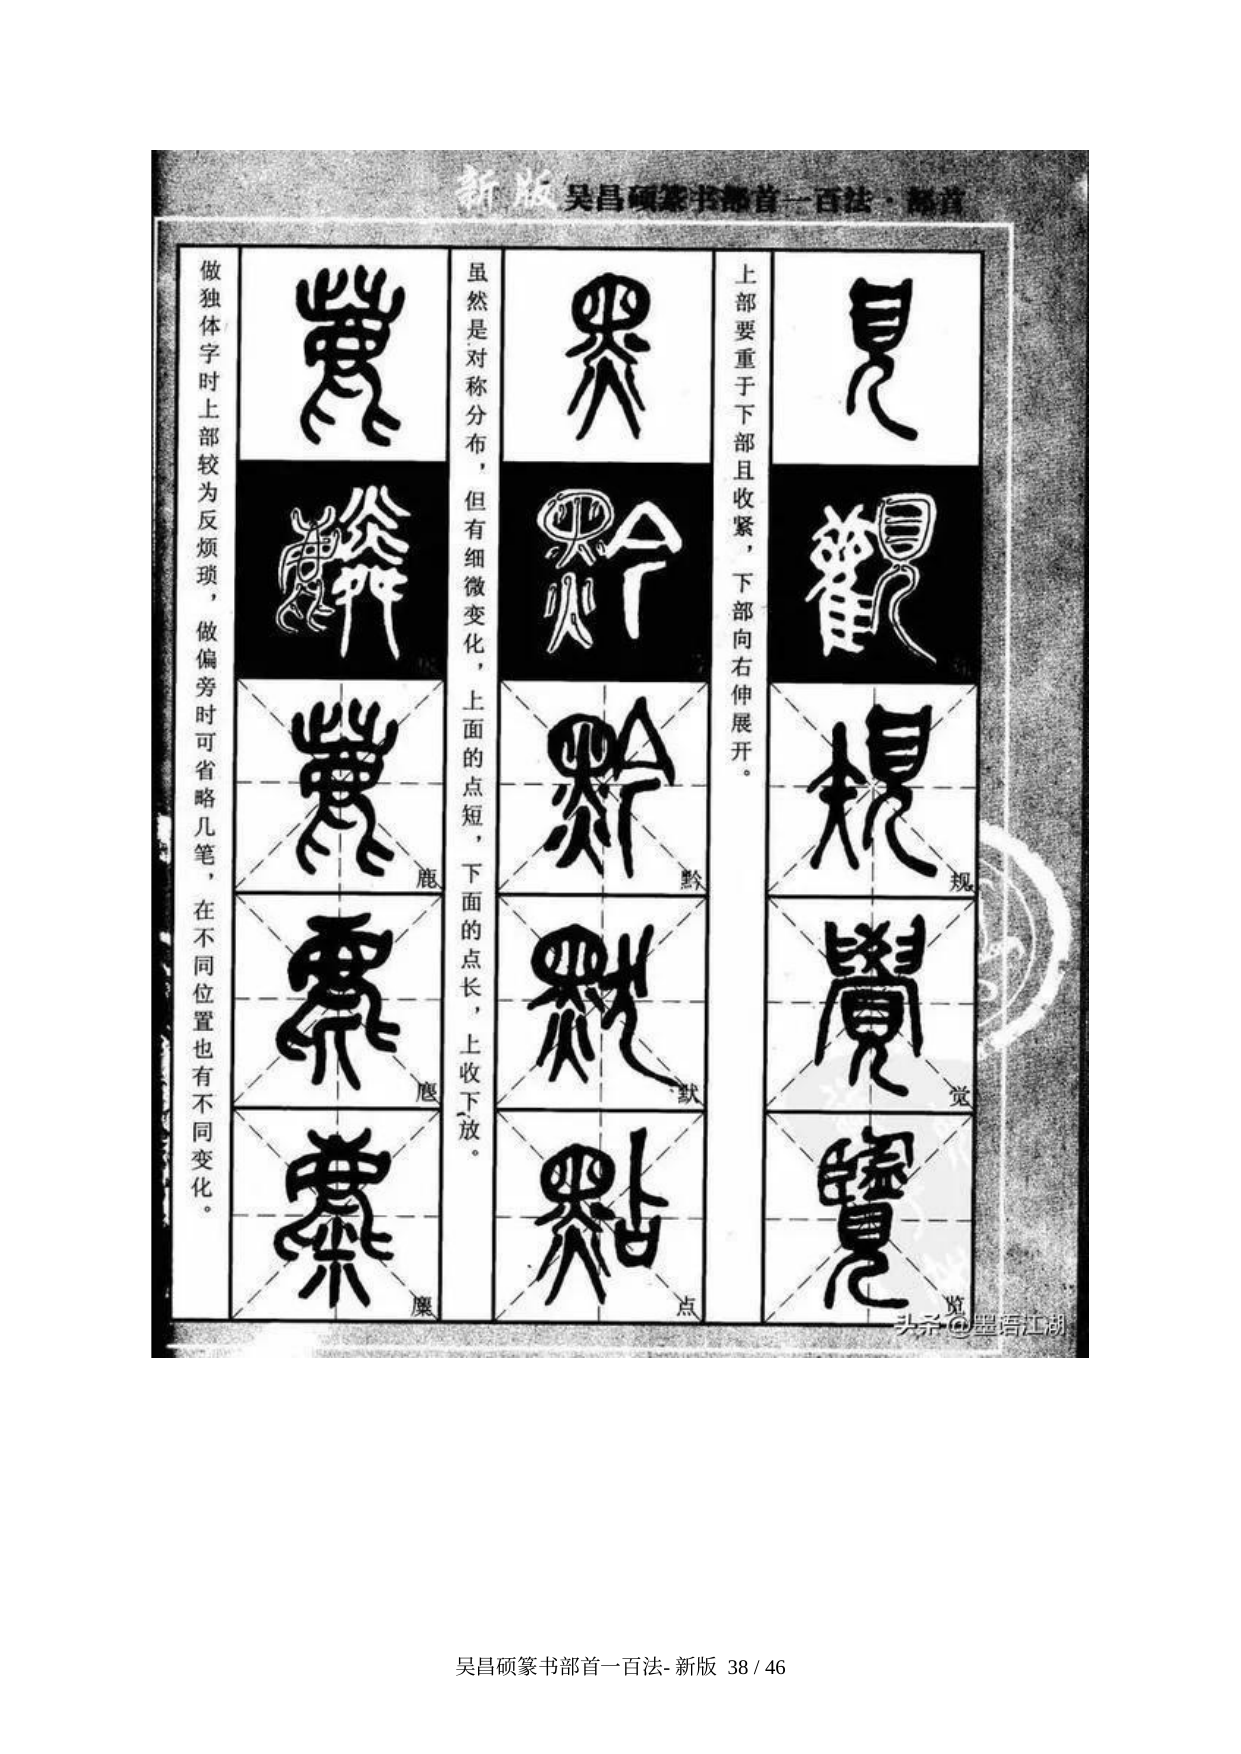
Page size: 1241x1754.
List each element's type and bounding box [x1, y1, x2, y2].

picture [151, 150, 1089, 1358]
